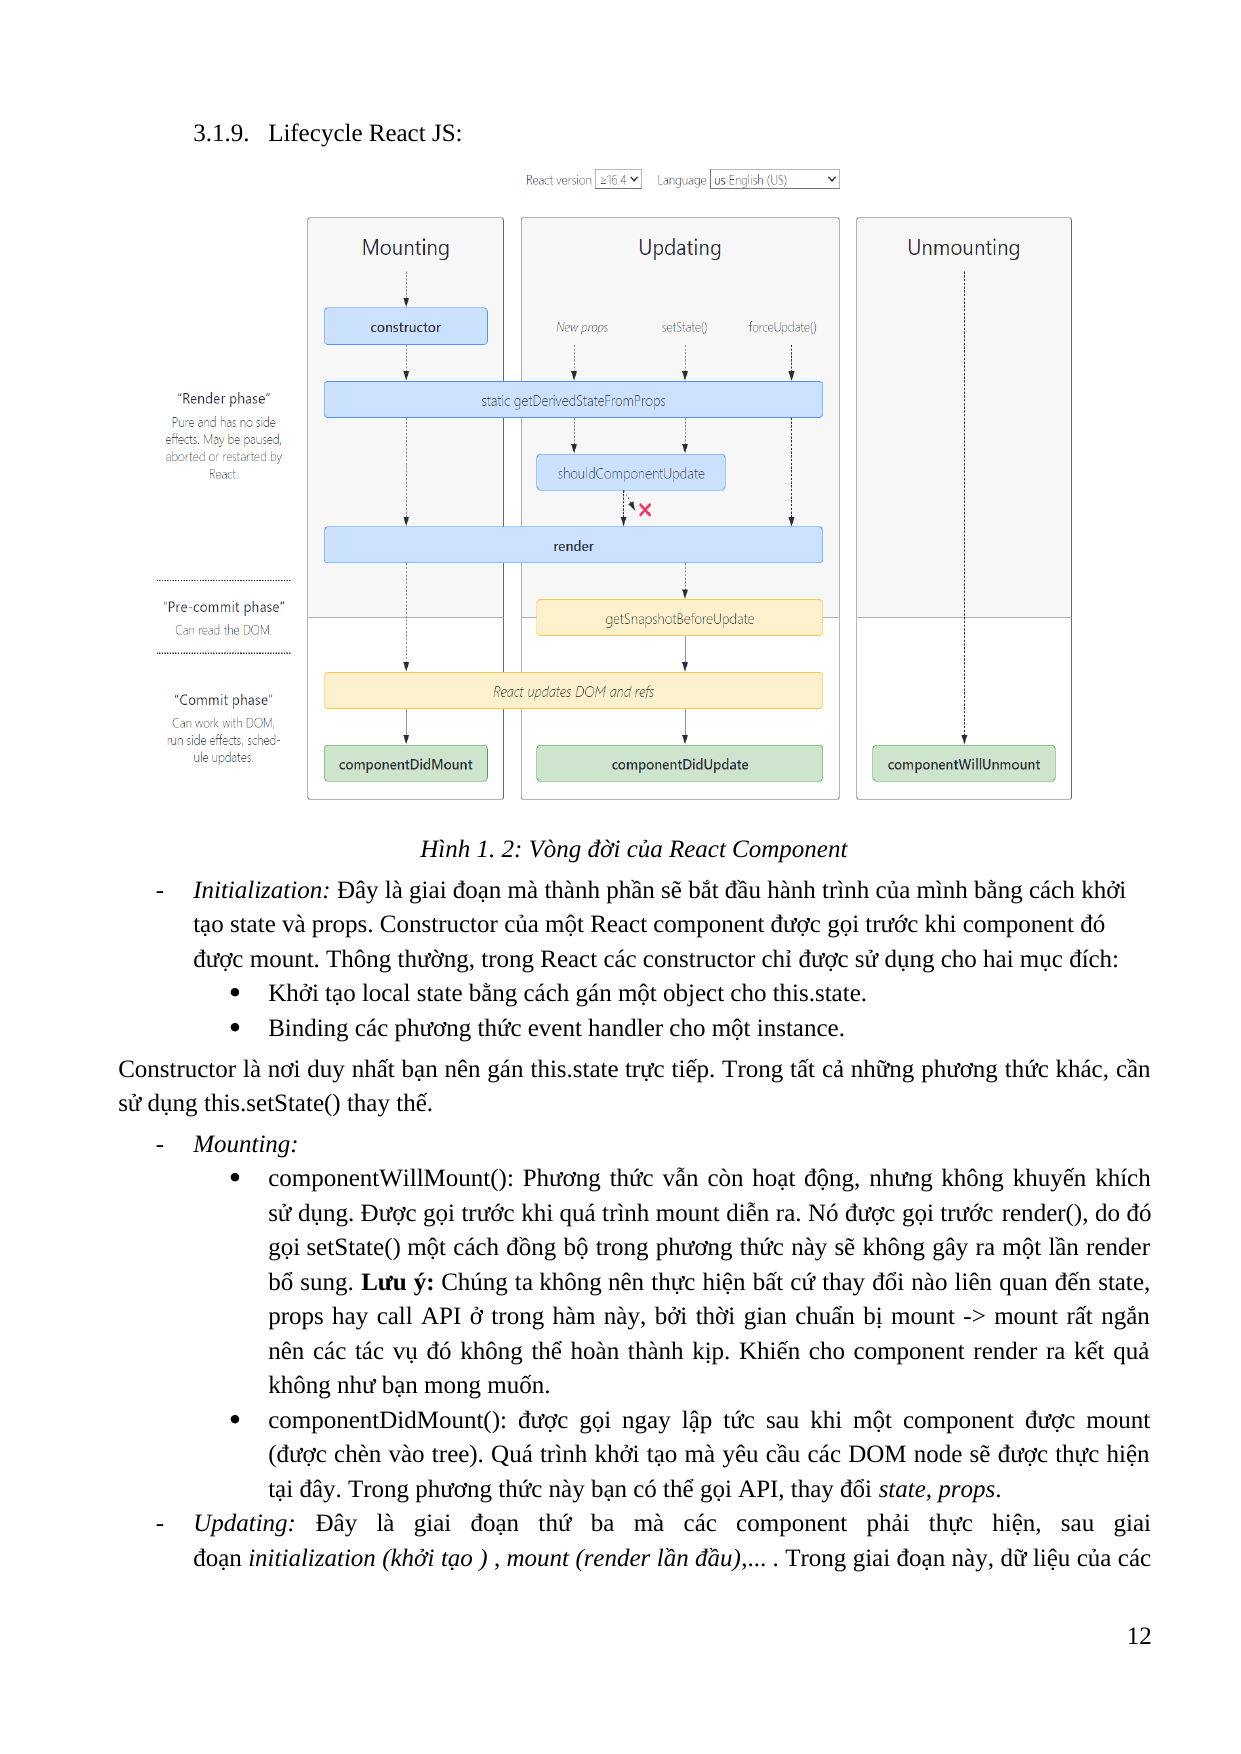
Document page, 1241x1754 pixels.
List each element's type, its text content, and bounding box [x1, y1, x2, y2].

list Initialization: Đây là giai đoạn mà thành phần sẽ bắt đầu hành trình của mình bằng cách khởi tạo state và props. Constructor của một React component được gọi trước khi component đó được mount. Thông thường, trong React các constructor chỉ được sử dụng cho hai mục đích: [156, 875, 1152, 973]
text Constructor là nơi duy nhất bạn nên gán this.state trực tiếp. Trong tất cả những phương thức khác, cần sử dụng this.setState() thay thế. [118, 1054, 1152, 1117]
picture [118, 158, 1098, 823]
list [156, 1508, 1152, 1571]
list Mounting: [156, 1129, 1152, 1158]
list Binding các phương thức event handler cho một instance. [231, 1013, 1152, 1042]
list componentWillMount(): Phương thức vẫn còn hoạt động, nhưng không khuyến khích sử dụng. Được gọi trước khi quá trình mount diễn ra. Nó được gọi trước render(), do đó gọi setState() một cách đồng bộ trong phương thức này sẽ không gây ra một lần render bổ sung. Lưu ý: Chúng ta không nên thực hiện bất cứ thay đổi nào liên quan đến state, props hay call API ở trong hàm này, bởi thời gian chuẩn bị mount -> mount rất ngắn nên các tác vụ đó không thể hoàn thành kịp. Khiến cho component render ra kết quả không như bạn mong muốn. [231, 1163, 1152, 1399]
text Hình 1. 2: Vòng đời của React Component [118, 834, 1152, 863]
list Khởi tạo local state bằng cách gán một object cho this.state. [231, 978, 1152, 1007]
list Lifecycle React JS: [193, 118, 1152, 147]
list componentDidMount(): được gọi ngay lập tức sau khi một component được mount (được chèn vào tree). Quá trình khởi tạo mà yêu cầu các DOM node sẽ được thực hiện tại đây. Trong phương thức này bạn có thể gọi API, thay đổi state, props. [231, 1405, 1152, 1502]
